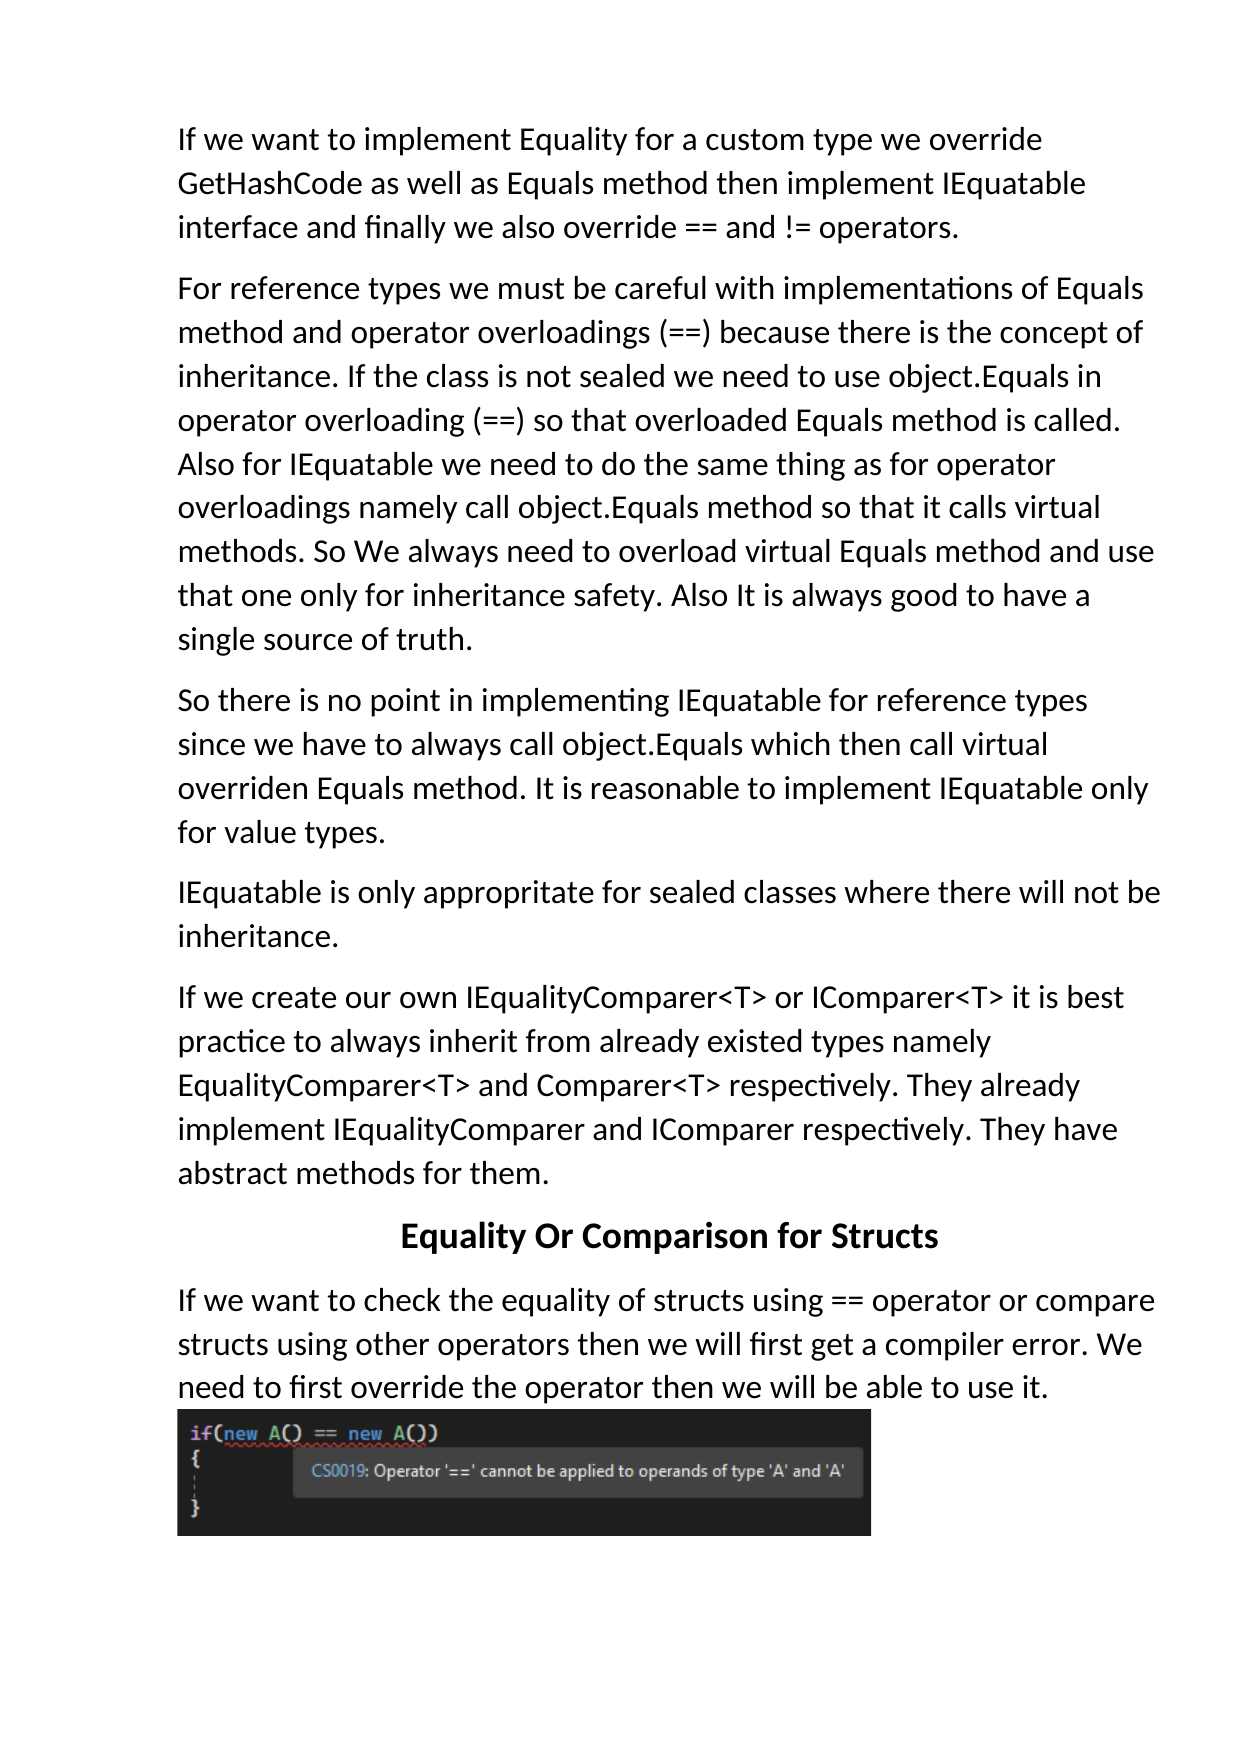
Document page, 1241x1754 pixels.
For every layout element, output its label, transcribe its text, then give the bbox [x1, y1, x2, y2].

text IEquatable is only appropritate for sealed classes where there will not be inheritance. [177, 912, 1162, 956]
text If we want to implement Equality for a custom type we override GetHashCode as well as Equals method then implement IEquatable interface and finally we also override == and != operators. [177, 118, 1162, 247]
text If we create our own IEqualityComparer<T> or IComparer<T> it is best practice to always inherit from already existed types namely EqualityComparer<T> and Comparer<T> respectively. They already implement IEqualityComparer and IComparer respectively. They have abstract methods for them. [177, 976, 1162, 1193]
text For reference types we must be careful with implementations of Equals method and operator overloadings (==) because there is the concept of inheritance. If the class is not sealed we need to use object.Equals in operator overloading (==) so that overloaded Equals method is called. Also for IEquatable we need to do the same thing as for operator overloadings namely call object.Equals method so that it calls virtual methods. So We always need to overload virtual Equals method and use that one only for inheritance safety. Also It is always good to have a single source of truth. [177, 267, 1162, 659]
picture [177, 1409, 872, 1536]
text So there is no point in implementing IEquatable for reference types since we have to always call object.Equals which then call virtual overriden Equals method. It is reasonable to implement IEquatable only for value types. [177, 679, 1162, 852]
text Equality Or Comparison for Structs [177, 1212, 1162, 1258]
